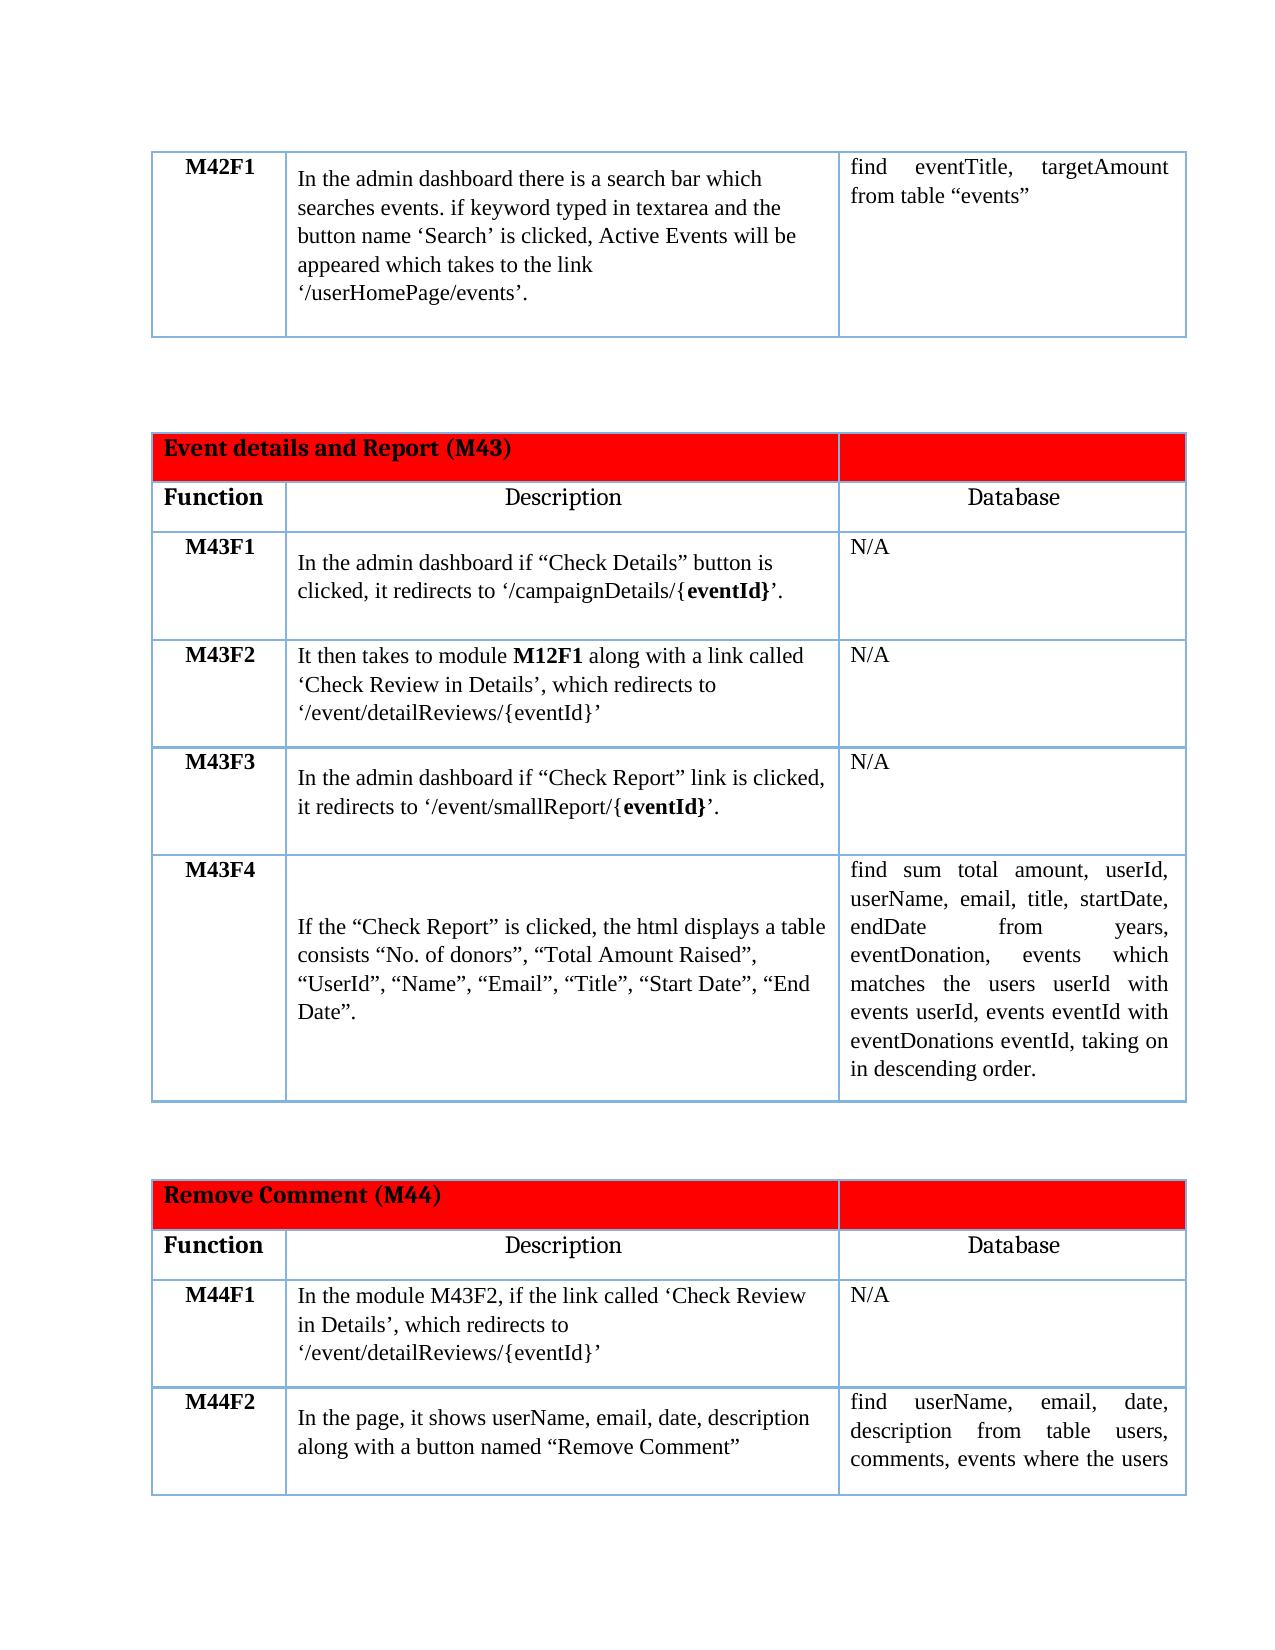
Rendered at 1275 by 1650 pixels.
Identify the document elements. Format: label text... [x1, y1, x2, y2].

table_cell N/A [840, 533, 1185, 638]
table_cell In the admin dashboard there is a search bar which searches events. if keyword typed in textarea and the button name ‘Search’ is clicked, Active Events will be appeared which takes to the link ‘/userHomePage/events’. [287, 153, 838, 336]
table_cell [287, 1389, 838, 1494]
table_cell N/A [840, 749, 1185, 854]
table_header Remove Comment (M44) [153, 1181, 838, 1229]
table_cell If the “Check Report” is clicked, the html displays a table consists “No. of donors”, “Total Amount Raised”, “UserId”, “Name”, “Email”, “Title”, “Start Date”, “End Date”. [287, 856, 838, 1100]
table_cell M43F4 [153, 856, 285, 1100]
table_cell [840, 1389, 1185, 1494]
table_cell In the module M43F2, if the link called ‘Check Review in Details’, which redirects to ‘/event/detailReviews/{eventId}’ [287, 1281, 838, 1386]
table_cell find eventTitle, targetAmount from table “events” [840, 153, 1185, 336]
table_cell In the admin dashboard if “Check Details” button is clicked, it redirects to ‘/campaignDetails/{eventId}’. [287, 533, 838, 638]
table_cell M44F2 [153, 1389, 285, 1494]
table_cell In the admin dashboard if “Check Report” link is clicked, it redirects to ‘/event/smallReport/{eventId}’. [287, 749, 838, 854]
table_cell M44F1 [153, 1281, 285, 1386]
table_cell Function [153, 1231, 285, 1278]
table_cell find sum total amount, userId, userName, email, title, startDate, endDate from years, eventDonation, events which matches the users userId with events userId, events eventId with eventDonations eventId, taking on in descending order. [840, 856, 1185, 1100]
table_cell M42F1 [153, 153, 285, 336]
table_cell It then takes to module M12F1 along with a link called ‘Check Review in Details’, which redirects to ‘/event/detailReviews/{eventId}’ [287, 641, 838, 746]
table_cell M43F2 [153, 641, 285, 746]
table_cell M43F3 [153, 749, 285, 854]
table_header Event details and Report (M43) [153, 434, 838, 481]
table_cell Function [153, 483, 285, 531]
table_header [840, 434, 1185, 481]
table_cell Description [287, 1231, 838, 1278]
table_cell Database [840, 483, 1185, 531]
table_header [840, 1181, 1185, 1229]
table_cell M43F1 [153, 533, 285, 638]
table_cell N/A [840, 1281, 1185, 1386]
table_cell Description [287, 483, 838, 531]
table_cell N/A [840, 641, 1185, 746]
table_cell Database [840, 1231, 1185, 1278]
